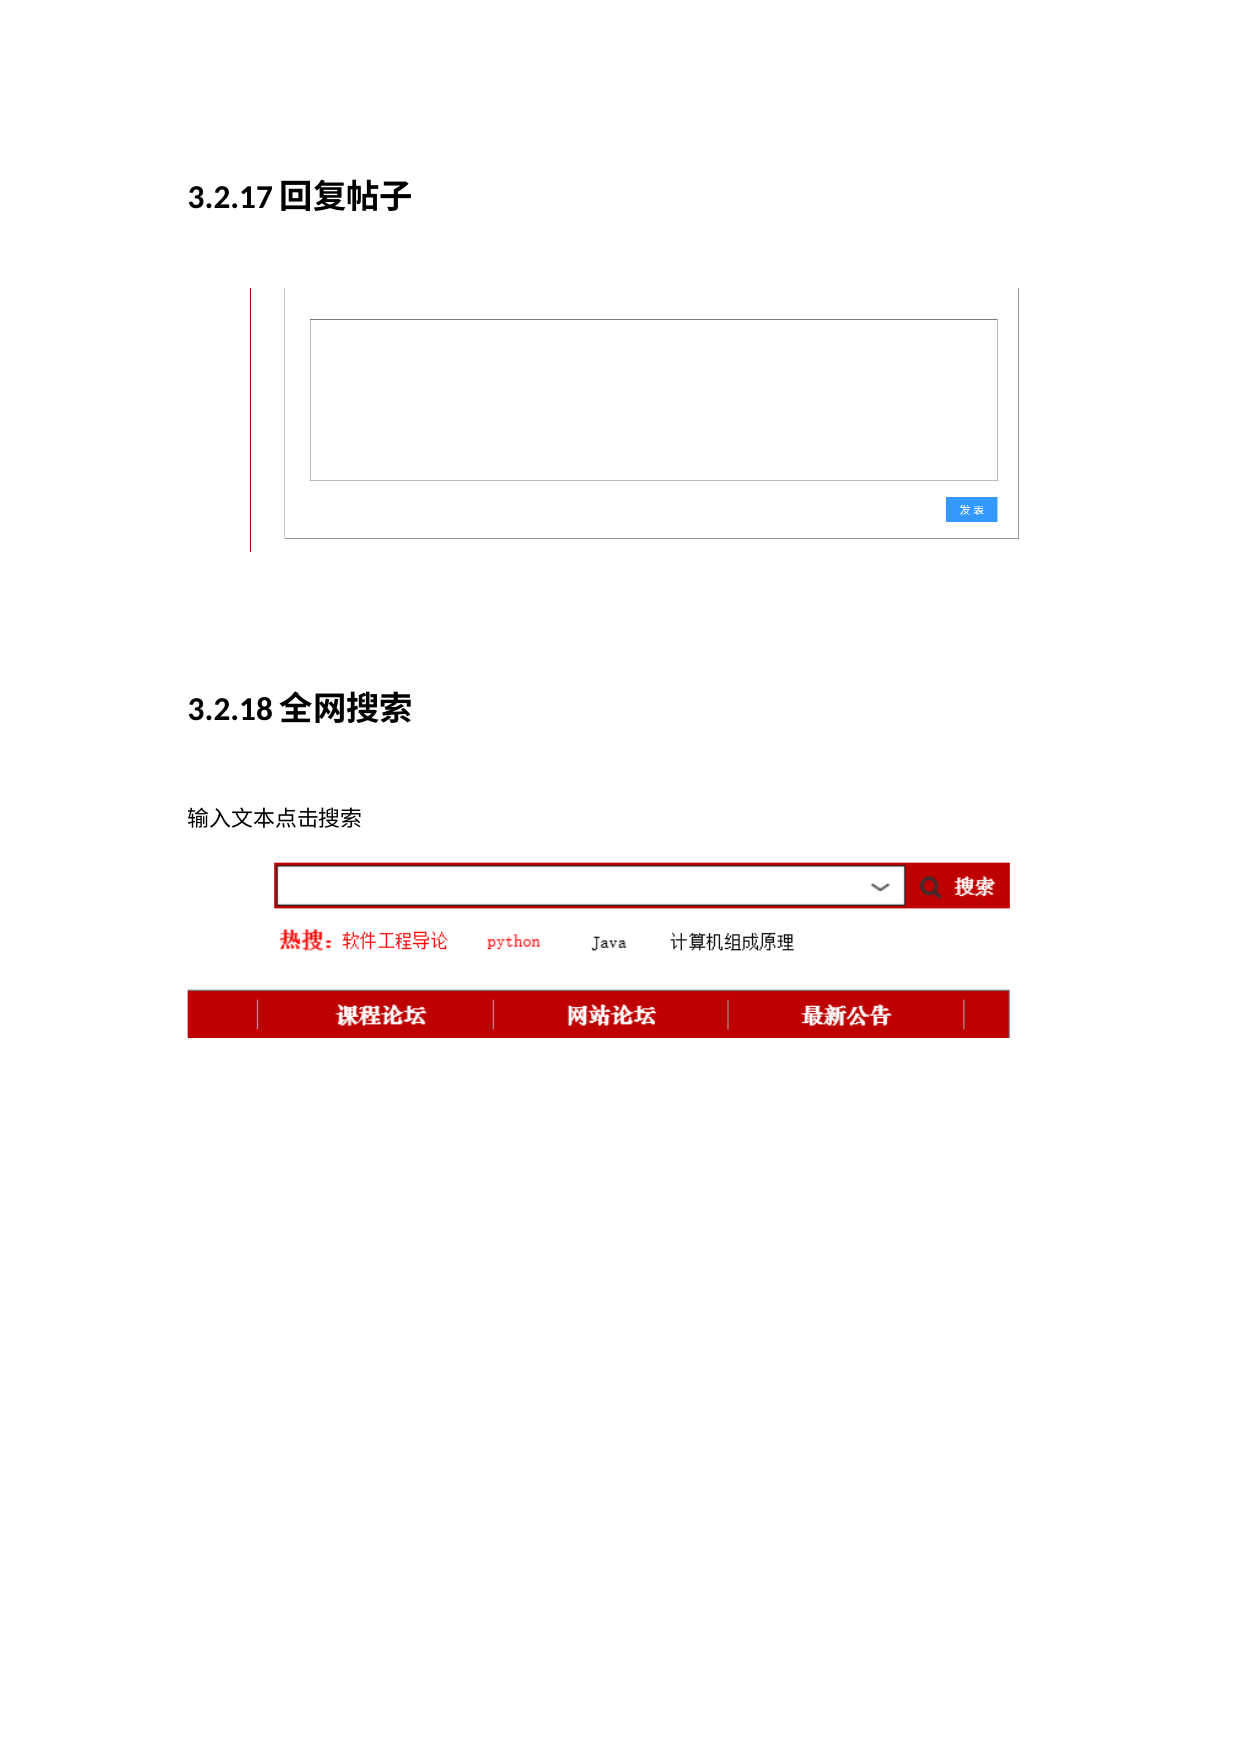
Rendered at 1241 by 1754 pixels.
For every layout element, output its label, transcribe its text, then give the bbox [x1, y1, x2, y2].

subtitle 3.2.17回复帖子 [187, 162, 1053, 227]
picture [187, 832, 1053, 1038]
picture [187, 288, 1053, 552]
subtitle 3.2.18全网搜索 [187, 673, 1053, 738]
text 输入文本点击搜索 [187, 800, 1053, 832]
